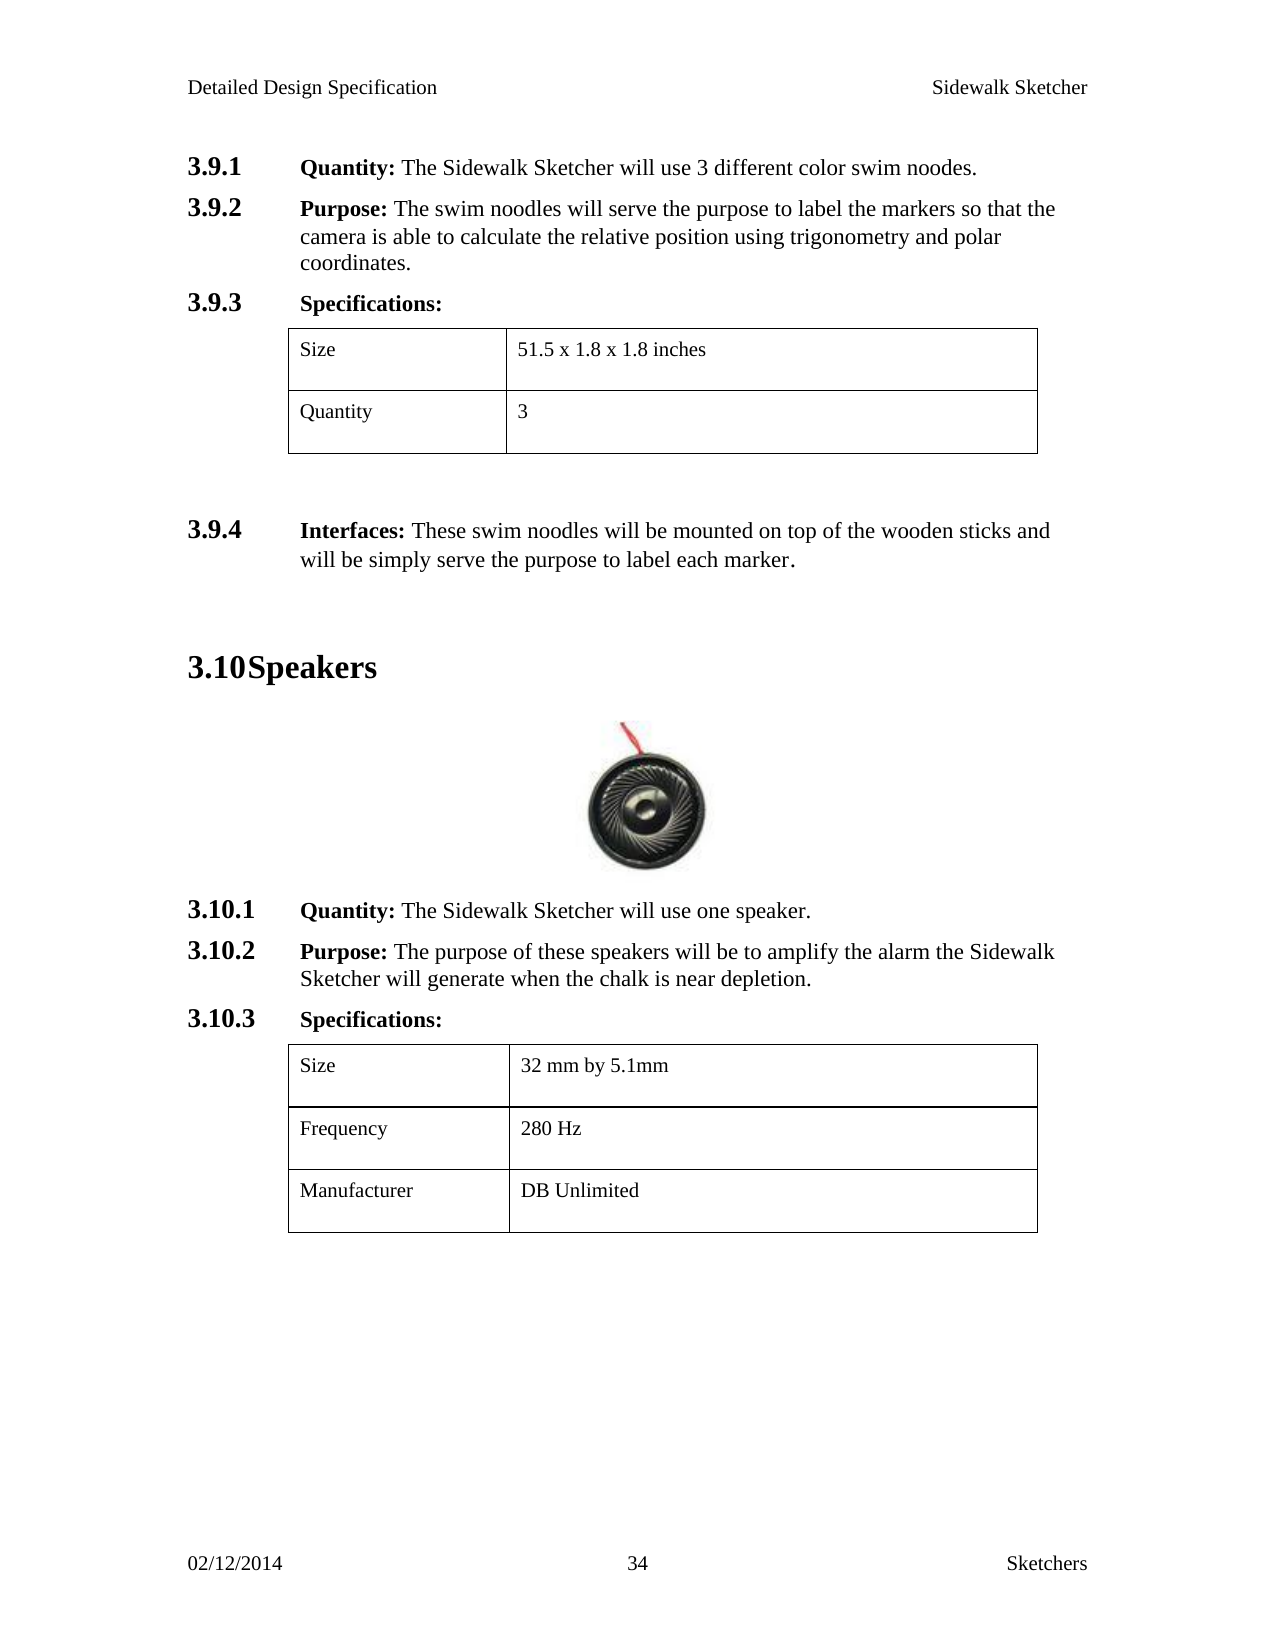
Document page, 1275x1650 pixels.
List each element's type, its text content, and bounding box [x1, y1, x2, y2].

table_cell DB Unlimited [510, 1170, 1037, 1232]
subtitle Purpose: The purpose of these speakers will be to amplify the alarm the Sidewalk Sketcher will generate when the chalk is near depletion. [187, 934, 1087, 992]
subtitle Specifications: [187, 286, 1087, 317]
table_cell Quantity [289, 391, 506, 453]
table_cell 280 Hz [510, 1108, 1037, 1169]
table_cell 3 [507, 391, 1037, 453]
table_header Size [289, 1045, 509, 1106]
picture [556, 710, 719, 883]
table_cell Manufacturer [289, 1170, 509, 1232]
subtitle Quantity: The Sidewalk Sketcher will use 3 different color swim noodes. [187, 150, 1087, 181]
subtitle Specifications: [187, 1002, 1087, 1033]
subtitle Purpose: The swim noodles will serve the purpose to label the markers so that the camera is able to calculate the relative position using trigonometry and polar coordinates. [187, 192, 1087, 275]
subtitle Speakers [187, 647, 1087, 685]
subtitle Quantity: The Sidewalk Sketcher will use one speaker. [187, 893, 1087, 924]
subtitle Interfaces: These swim noodles will be mounted on top of the wooden sticks and will be simply serve the purpose to label each marker. [187, 513, 1087, 573]
table_cell Frequency [289, 1108, 509, 1169]
table_header Size [289, 329, 506, 390]
table_header 51.5 x 1.8 x 1.8 inches [507, 329, 1037, 390]
table_header 32 mm by 5.1mm [510, 1045, 1037, 1106]
